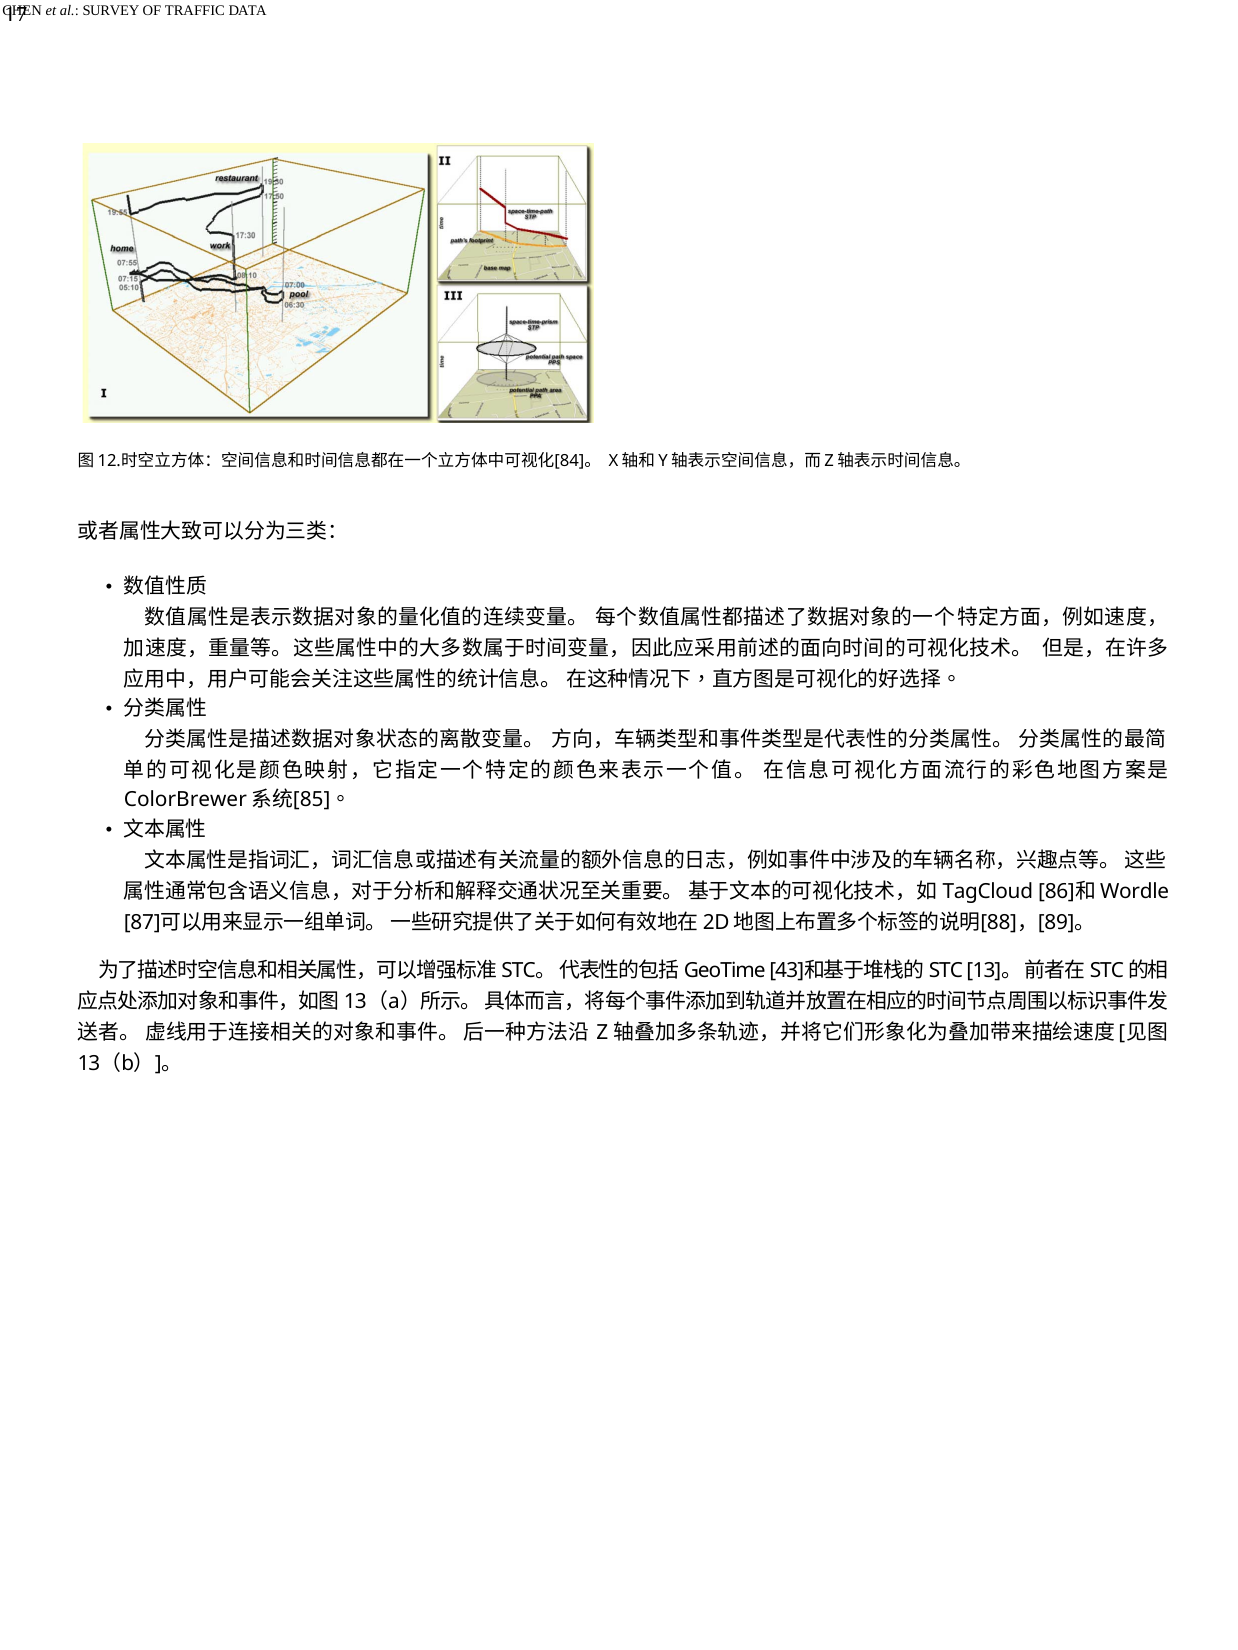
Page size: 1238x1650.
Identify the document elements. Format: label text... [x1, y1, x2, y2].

picture [82, 143, 594, 423]
text 图12.时空立方体：空间信息和时间信息都在一个立方体中可视化[84]。 X轴和Y轴表示空间信息，而Z轴表示时间信息。 [77, 447, 1168, 471]
text 为了描述时空信息和相关属性，可以增强标准STC。 代表性的包括GeoTime [43]和基于堆栈的STC [13]。 前者在STC的相应点处添加对象和事件，如图13（a）所示。 具体而言，将每个事件添加到轨道并放置在相应的时间节点周围以标识事件发送者。 虚线用于连接相关的对象和事件。 后一种方法沿Z轴叠加多条轨迹，并将它们形象化为叠加带来描绘速度[见图13（b）]。 [77, 953, 1169, 1077]
list 数值性质 [105, 571, 1173, 599]
text 分类属性是描述数据对象状态的离散变量。 方向，车辆类型和事件类型是代表性的分类属性。 分类属性的最简单的可视化是颜色映射，它指定一个特定的颜色来表示一个值。 在信息可视化方面流行的彩色地图方案是ColorBrewer系统[85]。 [124, 722, 1169, 813]
text 数值属性是表示数据对象的量化值的连续变量。 每个数值属性都描述了数据对象的一个​​特定方面，例如速度，加速度，重量等。这些属性中的大多数属于时间变量，因此应采用前述的面向时间的可视化技术。 但是，在许多应用中，用户可能会关注这些属性的统计信息。 在这种情况下，直方图是可视化的好选择。 [124, 600, 1169, 692]
list 文本属性 [105, 814, 1173, 842]
text 文本属性是指词汇，词汇信息或描述有关流量的额外信息的日志，例如事件中涉及的车辆名称，兴趣点等。 这些属性通常包含语义信息，对于分析和解释交通状况至关重要。 基于文本的可视化技术，如TagCloud [86]和Wordle [87]可以用来显示一组单词。 一些研究提供了关于如何有效地在2D地图上布置多个标签的说明[88]，[89]。 [124, 843, 1169, 936]
list 分类属性 [105, 693, 1173, 722]
text 或者属性大致可以分为三类： [77, 514, 1173, 544]
